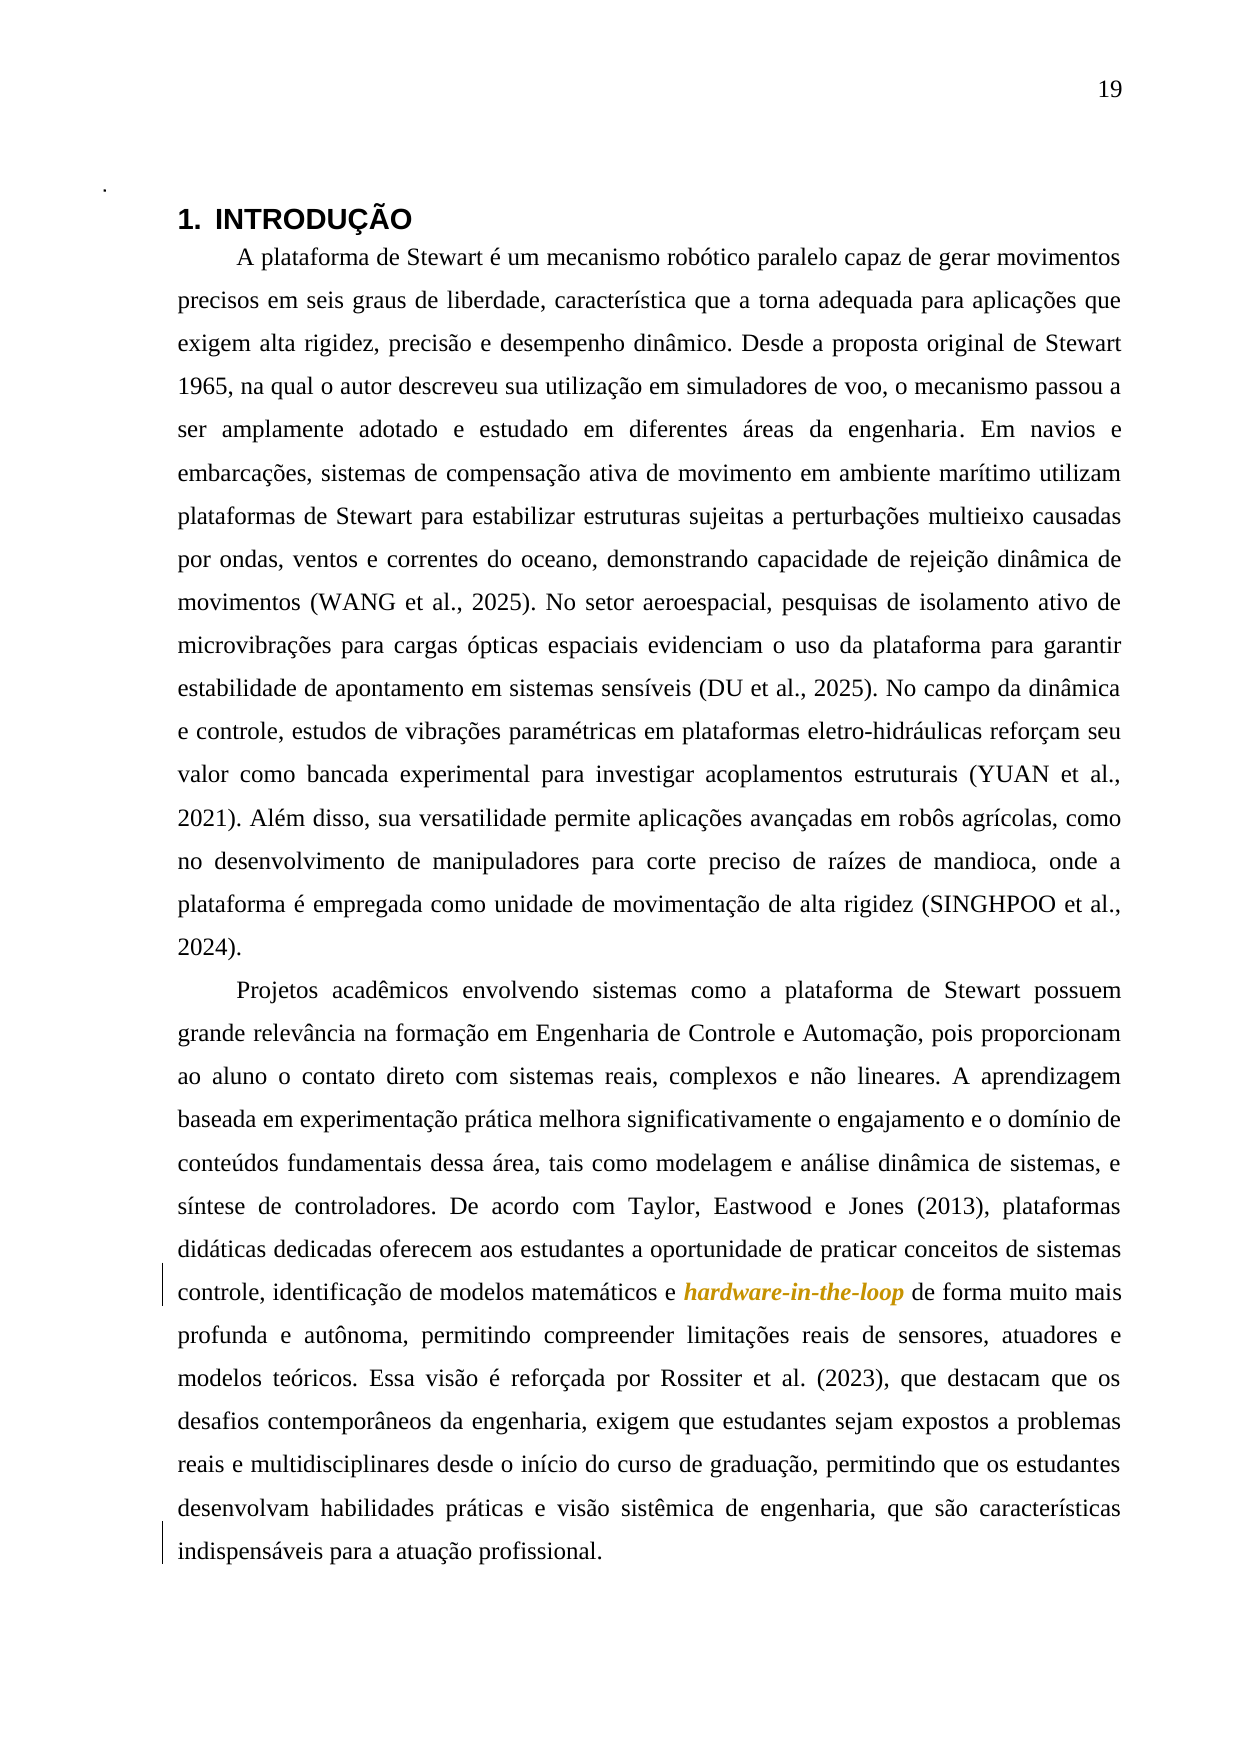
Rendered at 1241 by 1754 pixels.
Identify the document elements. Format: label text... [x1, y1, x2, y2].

text A plataforma de Stewart é um mecanismo robótico paralelo capaz de gerar movimentos precisos em seis graus de liberdade, característica que a torna adequada para aplicações que exigem alta rigidez, precisão e desempenho dinâmico. Desde a proposta original de Stewart 1965, na qual o autor descreveu sua utilização em simuladores de voo, o mecanismo passou a ser amplamente adotado e estudado em diferentes áreas da engenharia. Em navios e embarcações, sistemas de compensação ativa de movimento em ambiente marítimo utilizam plataformas de Stewart para estabilizar estruturas sujeitas a perturbações multieixo causadas por ondas, ventos e correntes do oceano, demonstrando capacidade de rejeição dinâmica de movimentos (WANG et al., 2025). No setor aeroespacial, pesquisas de isolamento ativo de microvibrações para cargas ópticas espaciais evidenciam o uso da plataforma para garantir estabilidade de apontamento em sistemas sensíveis (DU et al., 2025). No campo da dinâmica e controle, estudos de vibrações paramétricas em plataformas eletro-hidráulicas reforçam seu valor como bancada experimental para investigar acoplamentos estruturais (YUAN et al., 2021). Além disso, sua versatilidade permite aplicações avançadas em robôs agrícolas, como no desenvolvimento de manipuladores para corte preciso de raízes de mandioca, onde a plataforma é empregada como unidade de movimentação de alta rigidez (SINGHPOO et al., 2024). [177, 242, 1122, 961]
text INTRODUÇÃO [177, 202, 1122, 236]
text Projetos acadêmicos envolvendo sistemas como a plataforma de Stewart possuem grande relevância na formação em Engenharia de Controle e Automação, pois proporcionam ao aluno o contato direto com sistemas reais, complexos e não lineares. A aprendizagem baseada em experimentação prática melhora significativamente o engajamento e o domínio de conteúdos fundamentais dessa área, tais como modelagem e análise dinâmica de sistemas, e síntese de controladores. De acordo com Taylor, Eastwood e Jones (2013), plataformas didáticas dedicadas oferecem aos estudantes a oportunidade de praticar conceitos de sistemas controle, identificação de modelos matemáticos e hardware-in-the-loop de forma muito mais profunda e autônoma, permitindo compreender limitações reais de sensores, atuadores e modelos teóricos. Essa visão é reforçada por Rossiter et al. (2023), que destacam que os desafios contemporâneos da engenharia, exigem que estudantes sejam expostos a problemas reais e multidisciplinares desde o início do curso de graduação, permitindo que os estudantes desenvolvam habilidades práticas e visão sistêmica de engenharia, que são características indispensáveis para a atuação profissional. [177, 975, 1122, 1564]
